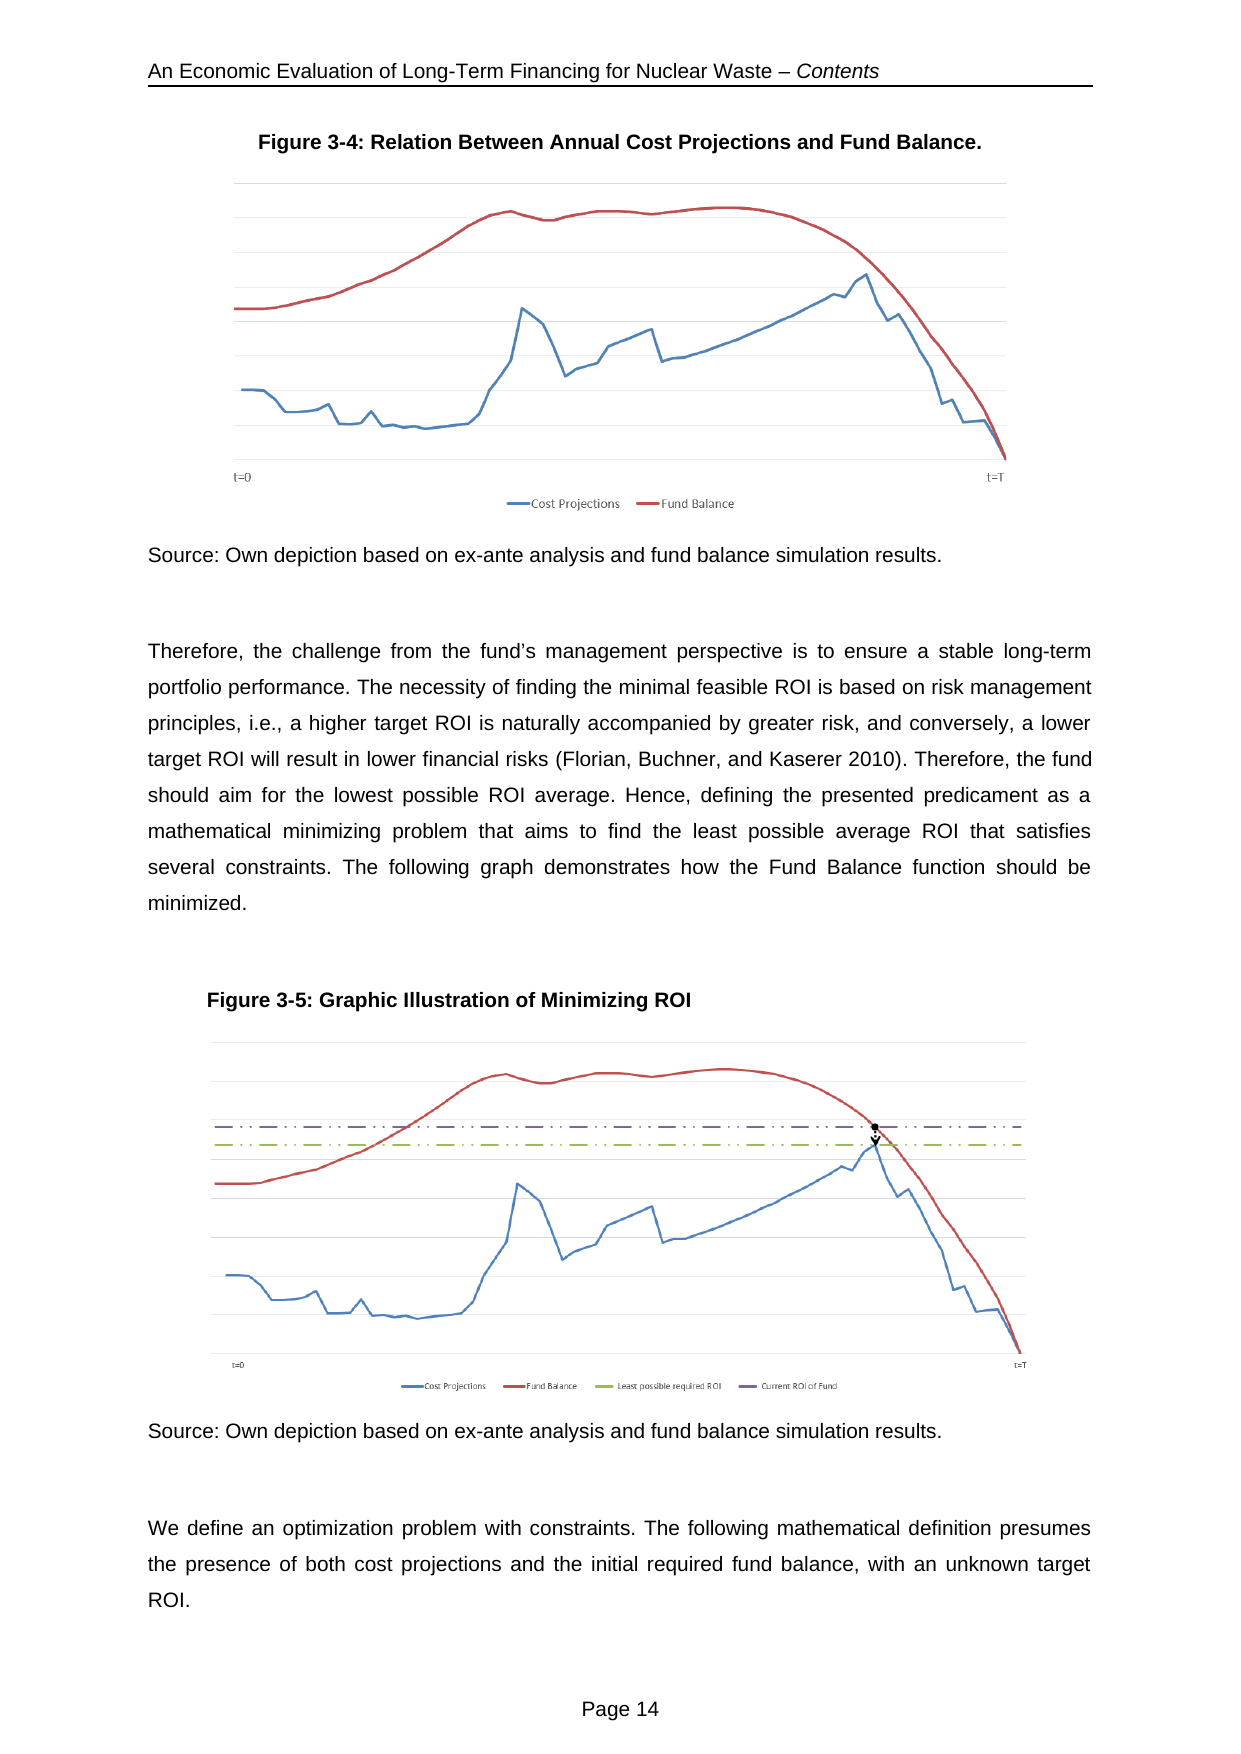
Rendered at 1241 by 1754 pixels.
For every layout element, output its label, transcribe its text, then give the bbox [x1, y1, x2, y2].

text Therefore, the challenge from the fund’s management perspective is to ensure a stable long-term portfolio performance. The necessity of finding the minimal feasible ROI is based on risk management principles, i.e., a higher target ROI is naturally accompanied by greater risk, and conversely, a lower target ROI will result in lower financial risks (Florian, Buchner, and Kaserer 2010). Therefore, the fund should aim for the lowest possible ROI average. Hence, defining the presented predicament as a mathematical minimizing problem that aims to find the least possible average ROI that satisfies several constraints. The following graph demonstrates how the Fund Balance function should be minimized. [148, 639, 1093, 915]
text Source: Own depiction based on ex-ante analysis and fund balance simulation results. [148, 542, 1093, 566]
text Source: Own depiction based on ex-ante analysis and fund balance simulation results. [148, 1419, 1093, 1443]
picture [208, 1036, 1032, 1395]
picture [233, 178, 1007, 518]
text We define an optimization problem with constraints. The following mathematical definition presumes the presence of both cost projections and the initial required fund balance, with an unknown target ROI. [148, 1516, 1093, 1612]
